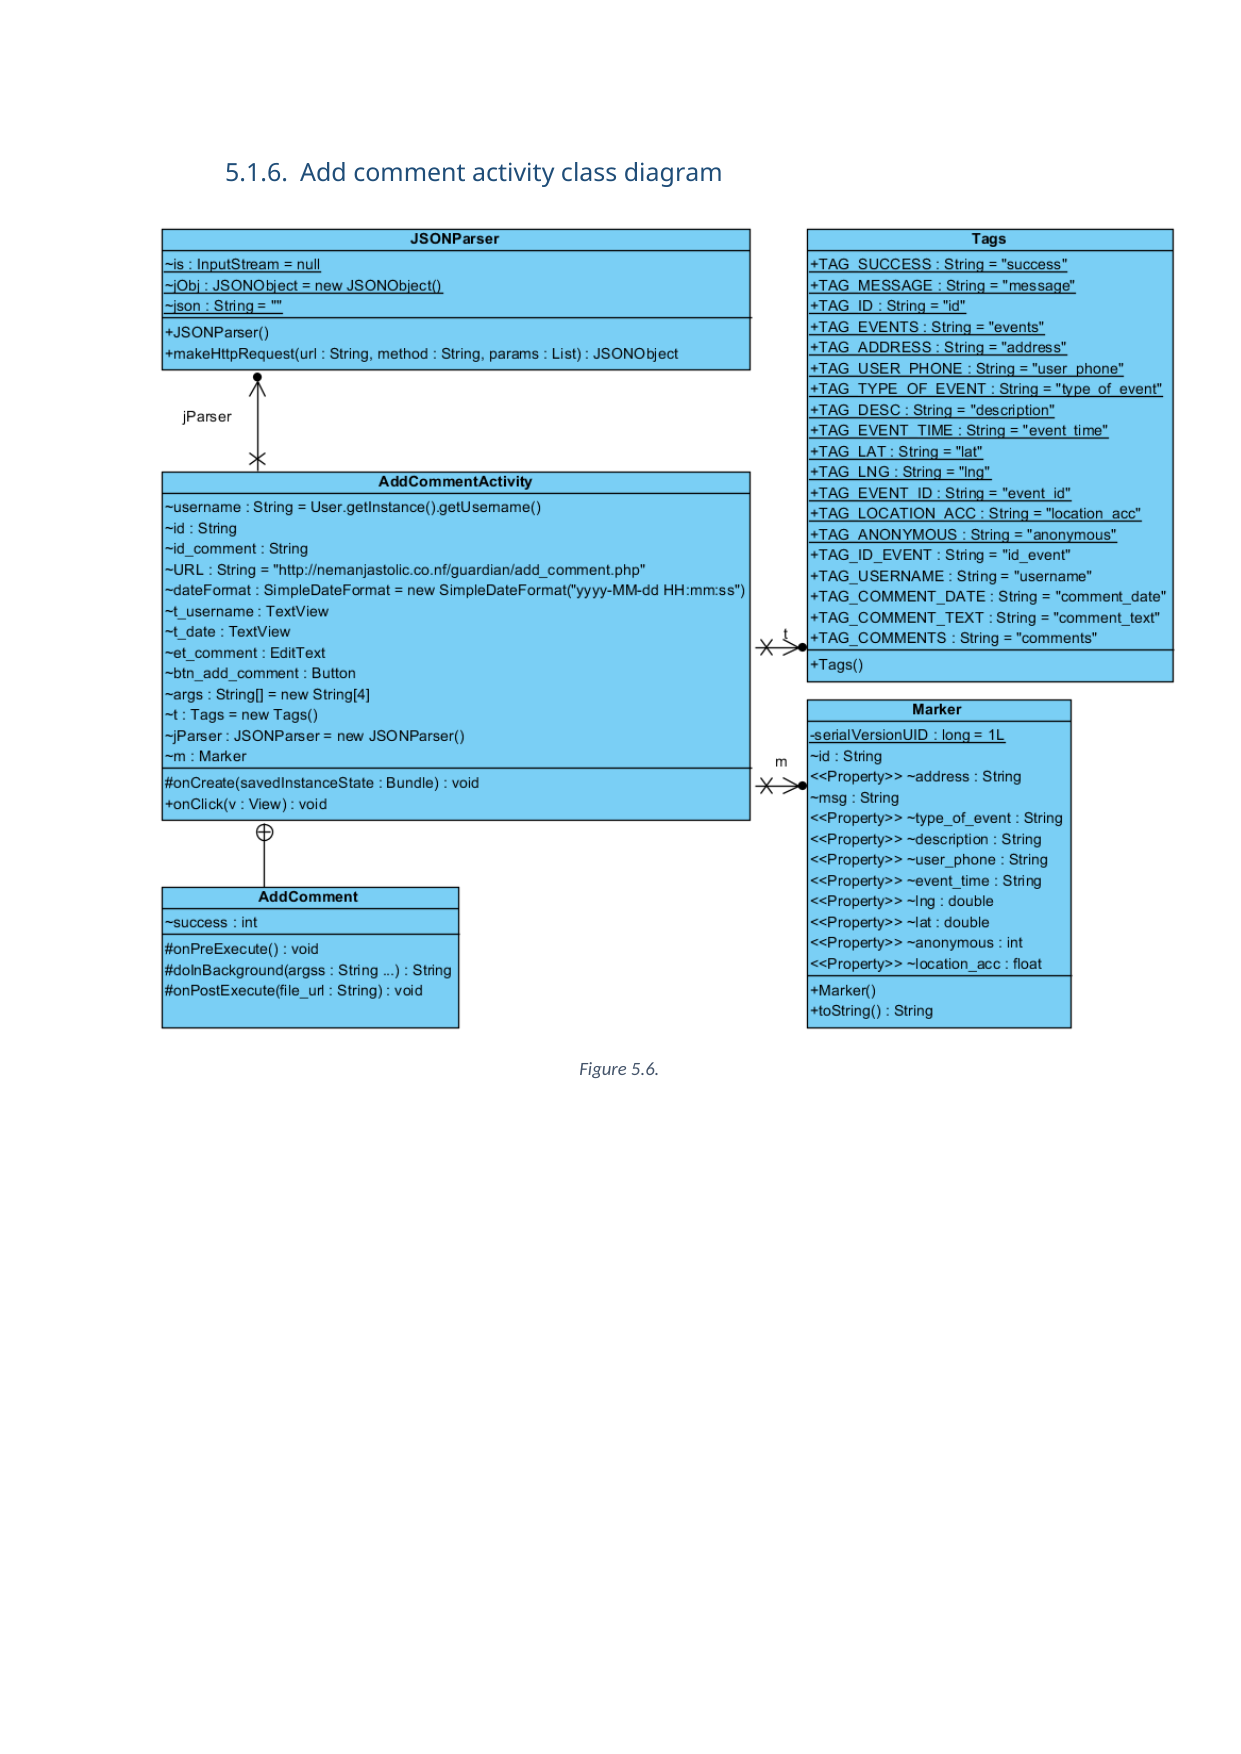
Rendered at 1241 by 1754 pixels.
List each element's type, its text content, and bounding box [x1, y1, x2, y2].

text Figure 5.6. [150, 1057, 1090, 1080]
picture [150, 216, 1179, 1037]
subtitle Add comment activity class diagram [225, 154, 1090, 188]
